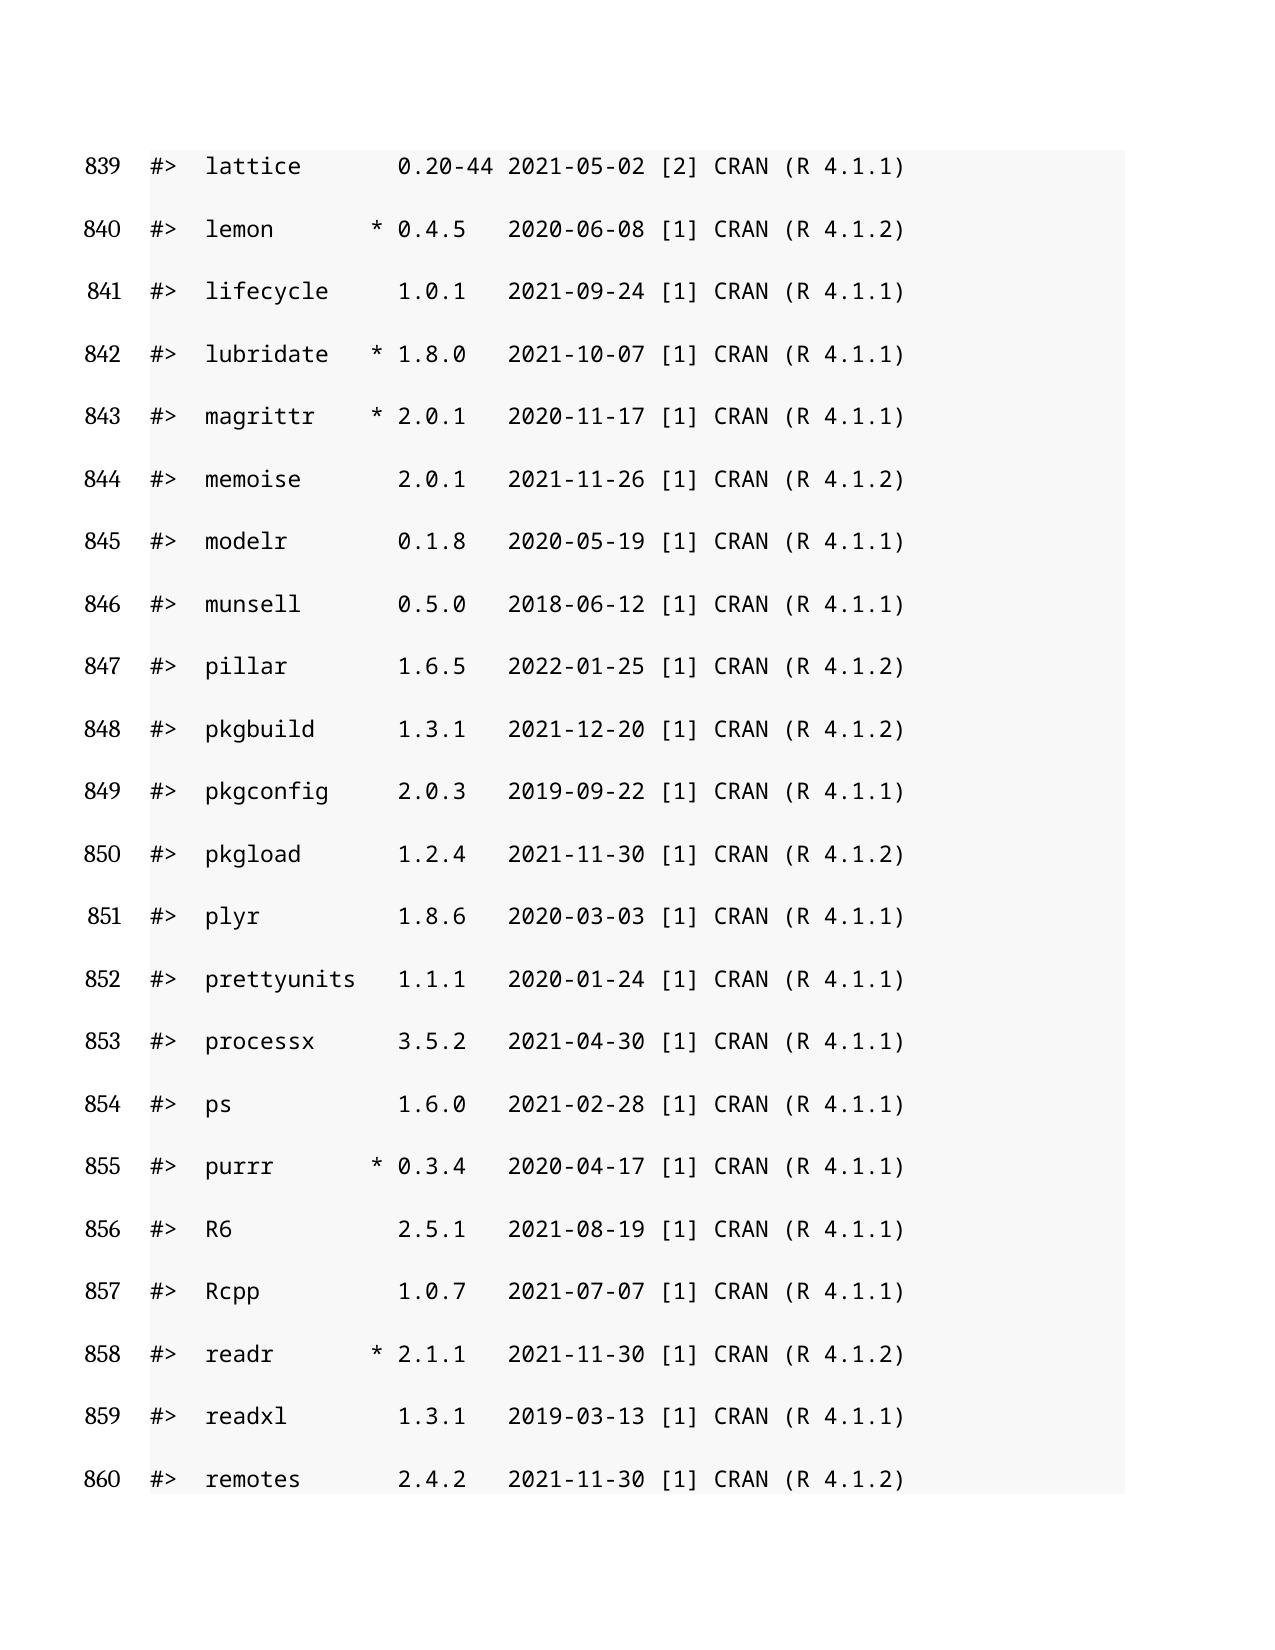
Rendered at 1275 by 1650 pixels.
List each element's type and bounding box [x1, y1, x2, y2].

text [150, 150, 1125, 1494]
